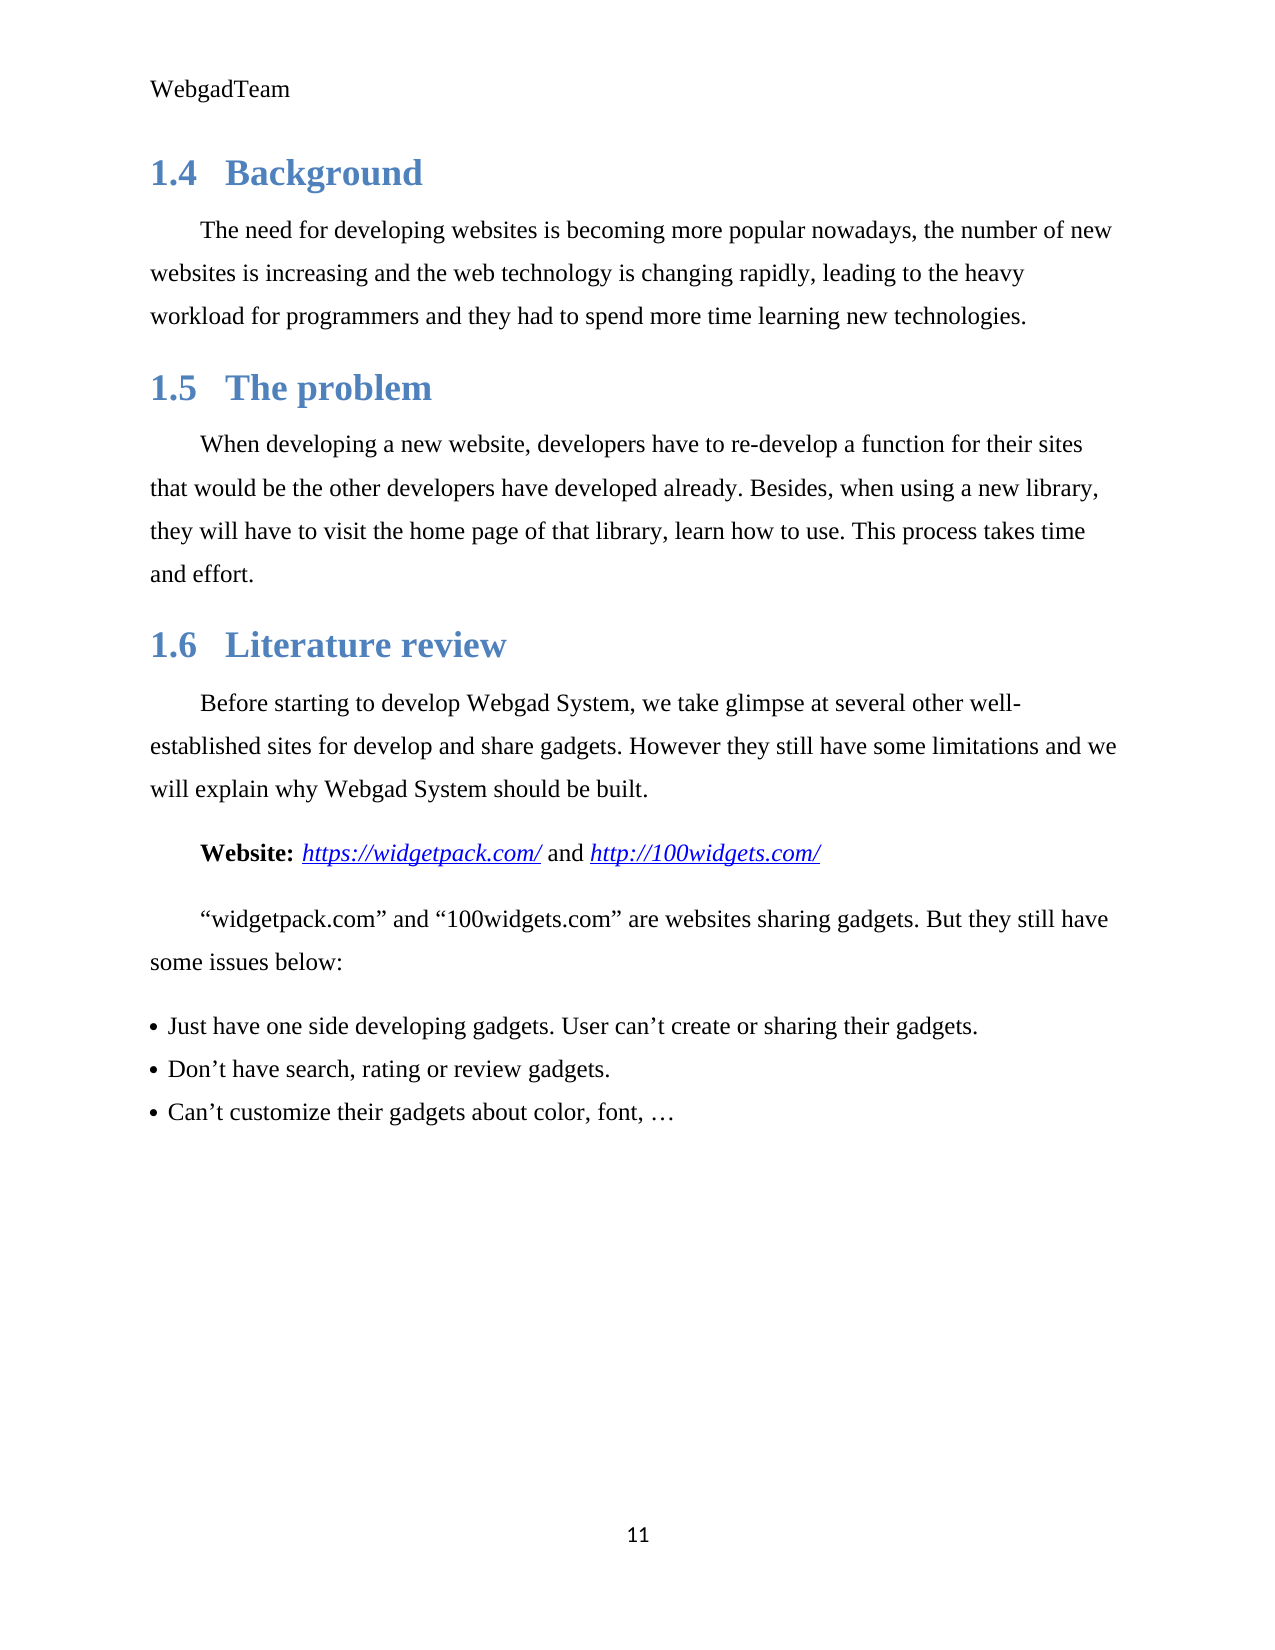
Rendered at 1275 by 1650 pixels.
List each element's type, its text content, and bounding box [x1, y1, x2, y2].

subtitle Background [150, 150, 1125, 193]
text “widgetpack.com” and “100widgets.com” are websites sharing gadgets. But they still have some issues below: [150, 904, 1125, 976]
list Can’t customize their gadgets about color, font, … [150, 1097, 1125, 1126]
text The need for developing websites is becoming more popular nowadays, the number of new websites is increasing and the web technology is changing rapidly, leading to the heavy workload for programmers and they had to spend more time learning new technologies. [150, 215, 1125, 330]
text Before starting to develop Webgad System, we take glimpse at several other well-established sites for develop and share gadgets. However they still have some limitations and we will explain why Webgad System should be built. [150, 688, 1125, 803]
subtitle The problem [150, 365, 1125, 408]
list Don’t have search, rating or review gadgets. [150, 1054, 1125, 1083]
list Just have one side developing gadgets. User can’t create or sharing their gadgets. [150, 1011, 1125, 1040]
subtitle Literature review [150, 623, 1125, 666]
text Website: https://widgetpack.com/ and http://100widgets.com/ [150, 838, 1125, 867]
text When developing a new website, developers have to re-develop a function for their sites that would be the other developers have developed already. Besides, when using a new library, they will have to visit the home page of that library, learn how to use. This process takes time and effort. [150, 429, 1125, 588]
